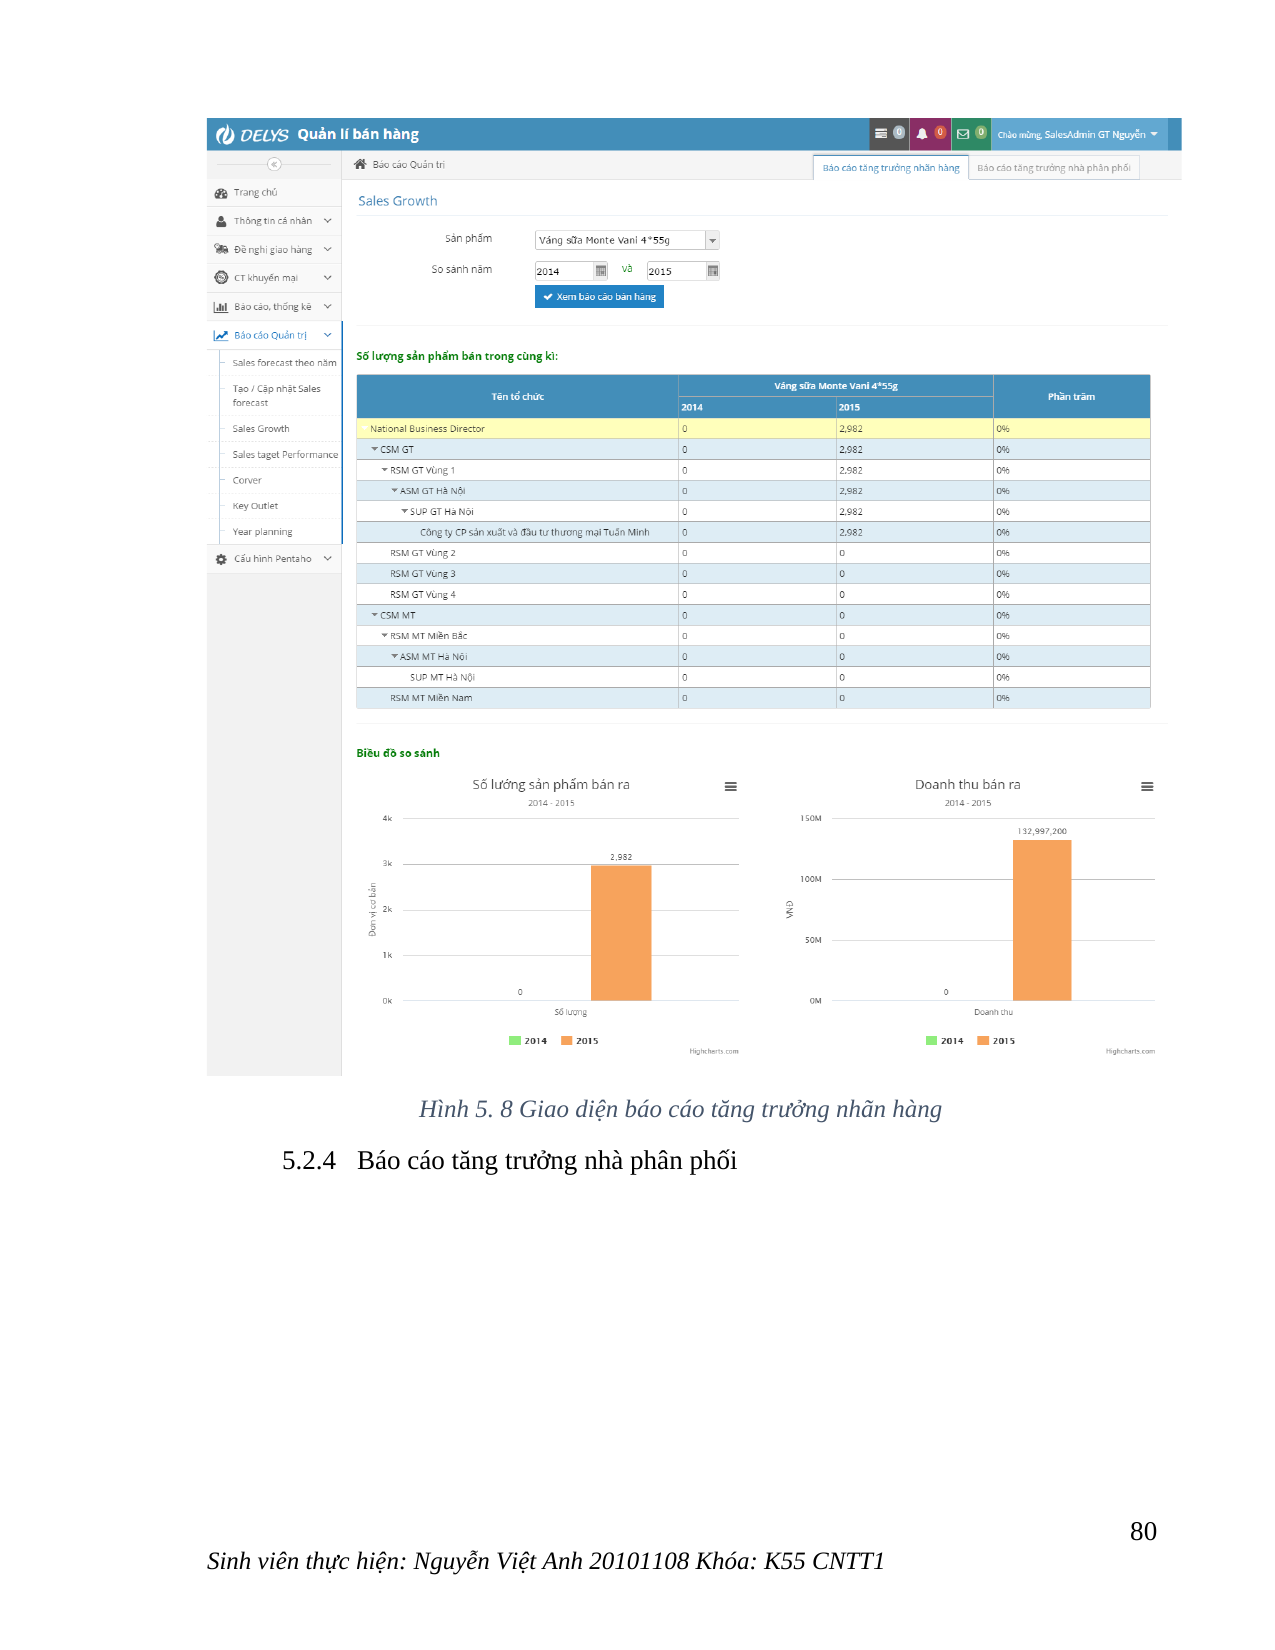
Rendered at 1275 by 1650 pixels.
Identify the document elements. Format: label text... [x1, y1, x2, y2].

list Báo cáo tăng trưởng nhà phân phối [282, 1144, 1157, 1175]
picture [206, 118, 1182, 1076]
text Hình 5. 8 Giao diện báo cáo tăng trưởng nhãn hàng [207, 1094, 1157, 1123]
